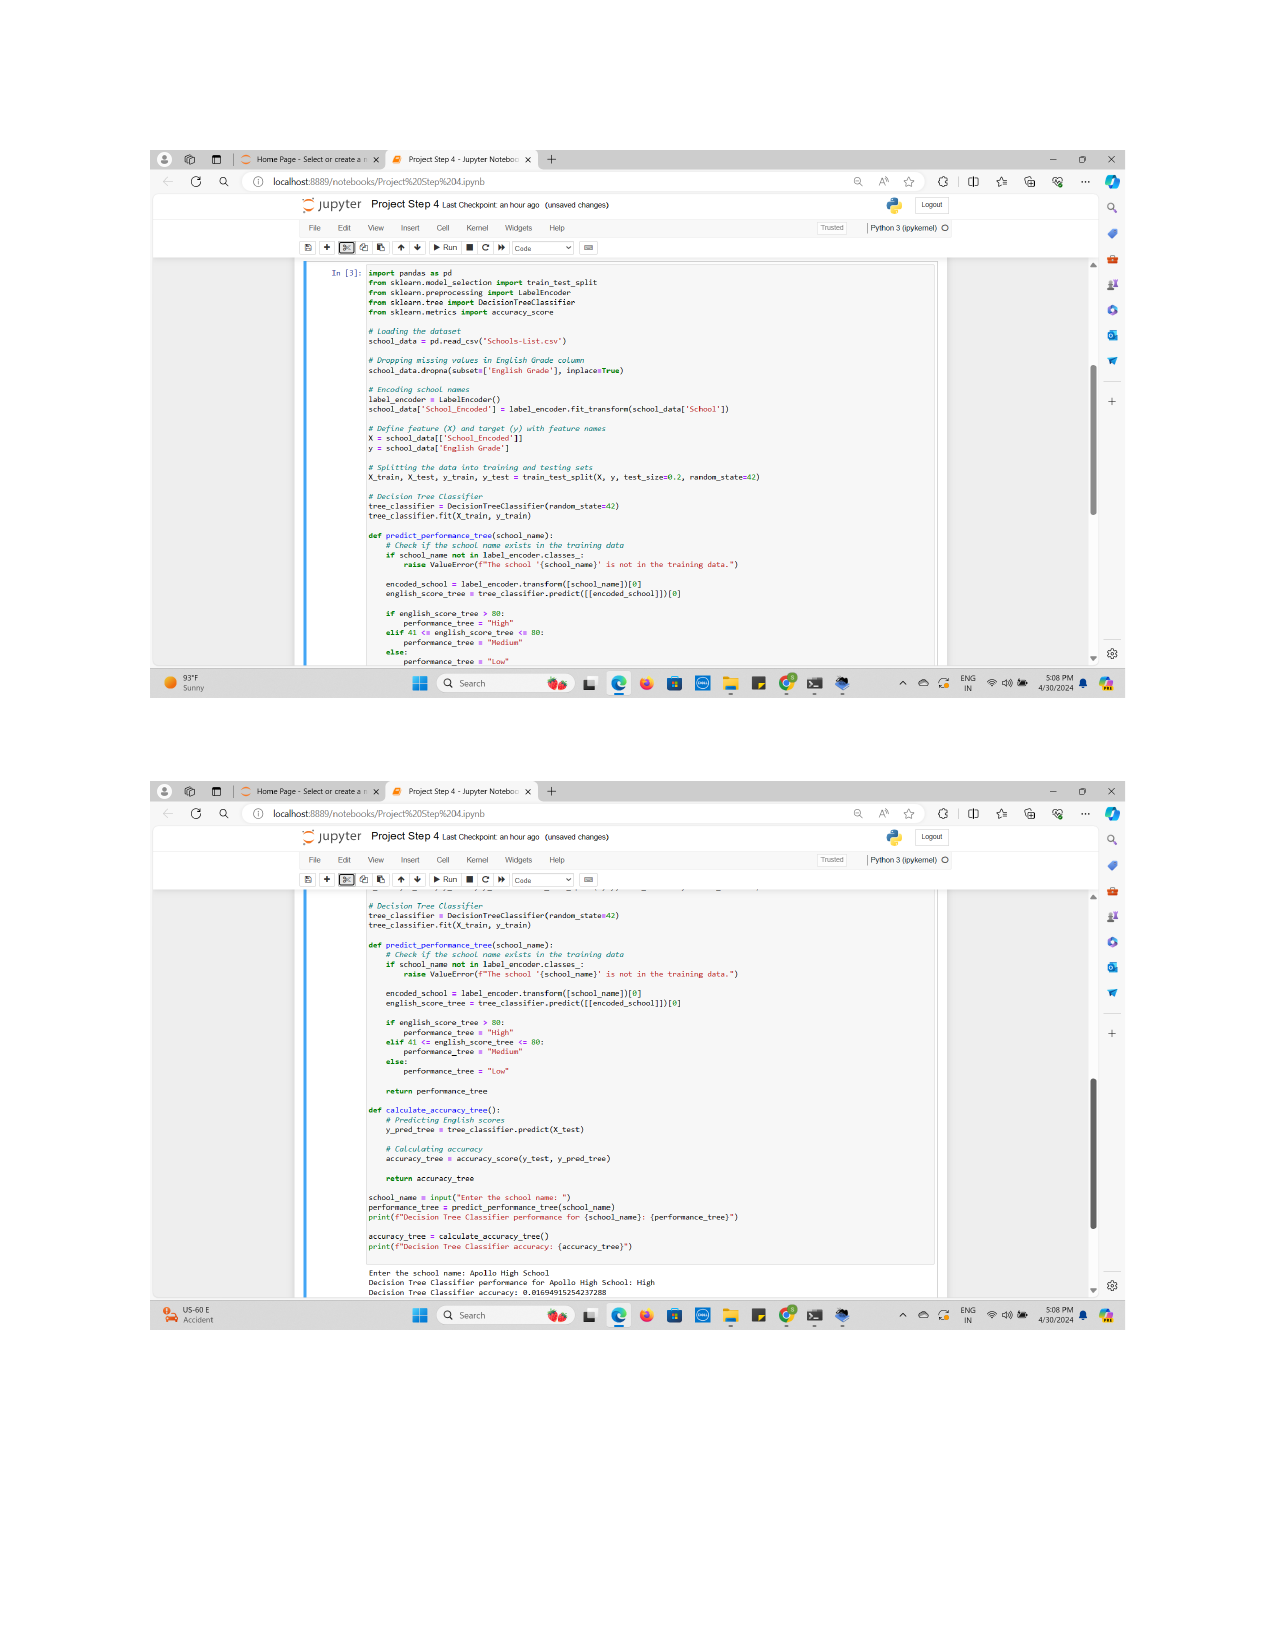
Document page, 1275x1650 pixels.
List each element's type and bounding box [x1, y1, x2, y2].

picture [150, 781, 1125, 1330]
picture [150, 150, 1125, 698]
